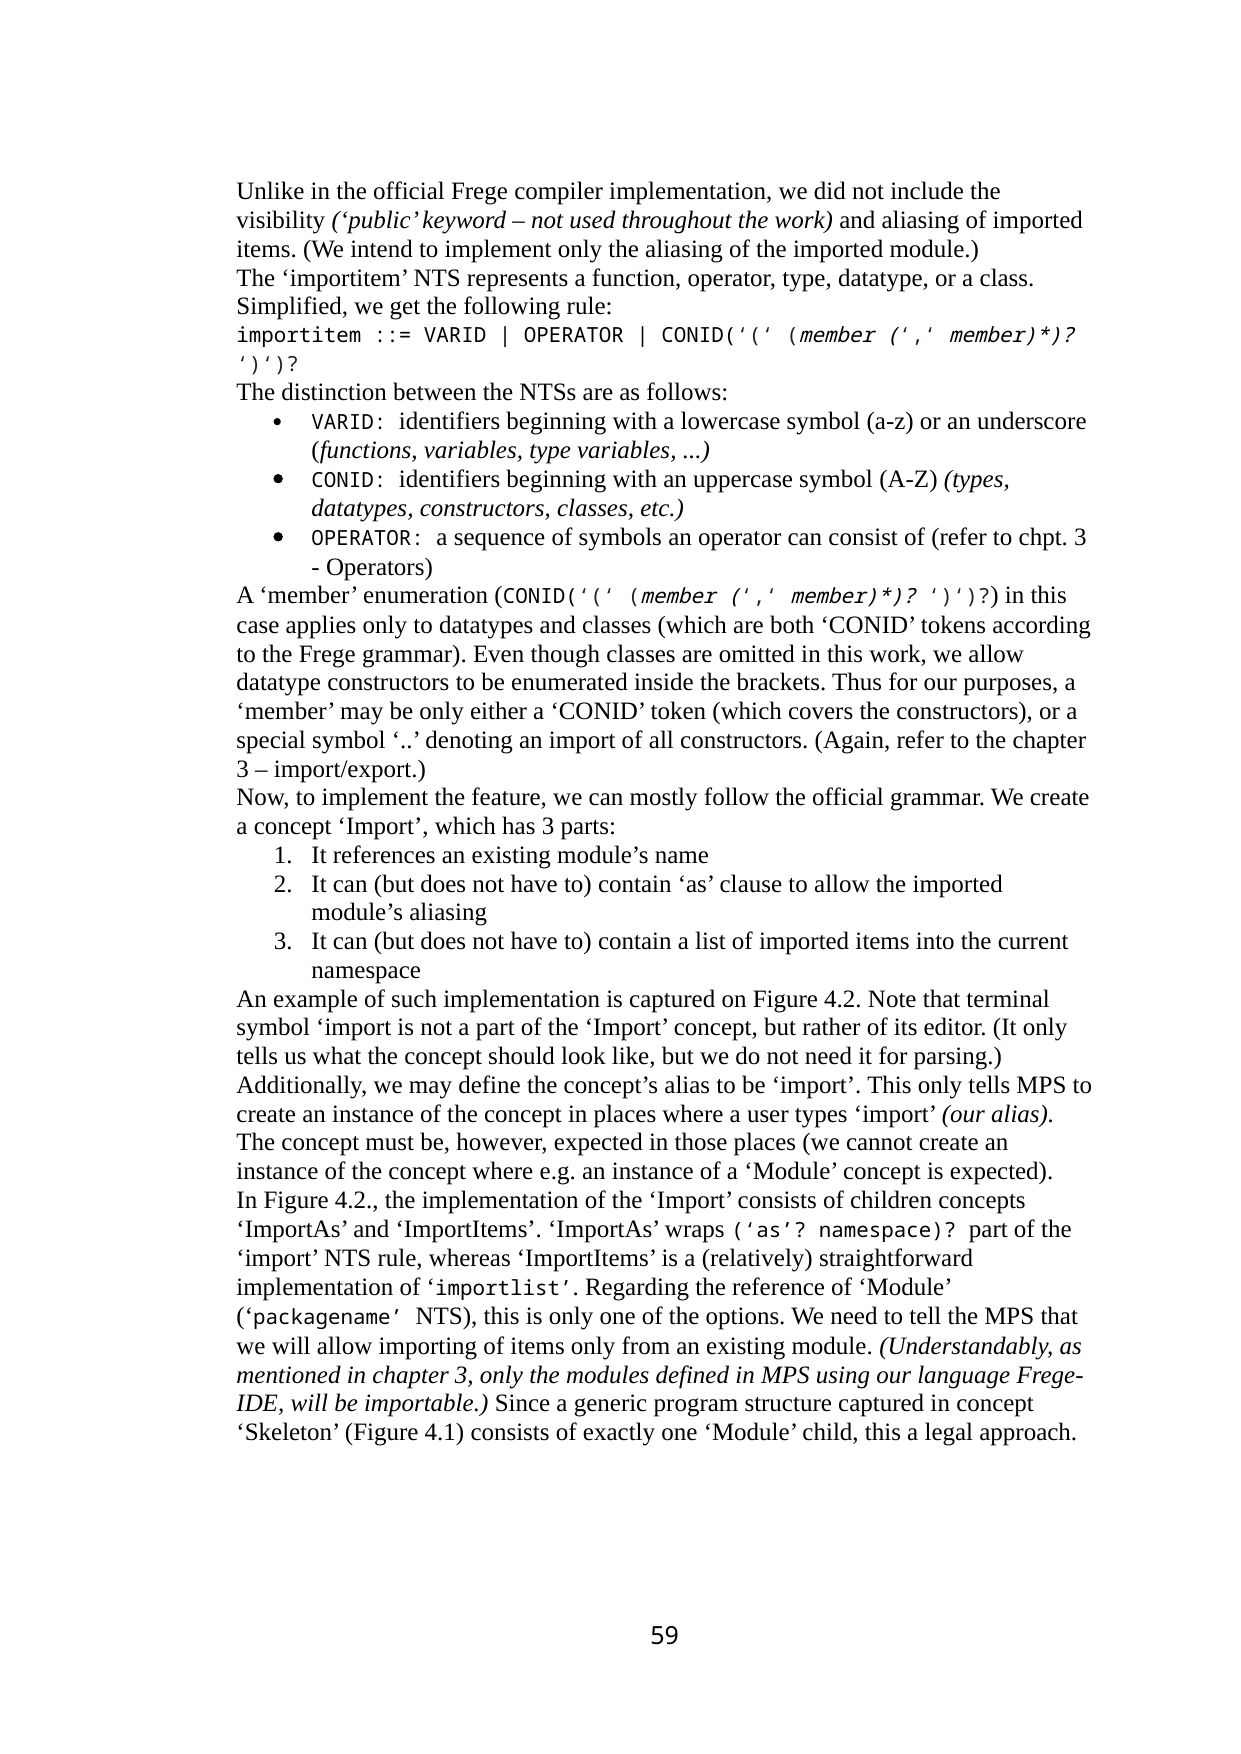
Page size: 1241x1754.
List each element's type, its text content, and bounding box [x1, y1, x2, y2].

text The distinction between the NTSs are as follows: [236, 377, 1092, 406]
text A ‘member’ enumeration (CONID(‘(‘ (member (‘,‘ member)*)? ‘)‘)?) in this case applies only to datatypes and classes (which are both ‘CONID’ tokens according to the Frege grammar). Even though classes are omitted in this work, we allow datatype constructors to be enumerated inside the brackets. Thus for our purposes, a ‘member’ may be only either a ‘CONID’ token (which covers the constructors), or a special symbol ‘..’ denoting an import of all constructors. (Again, refer to the chapter 3 – import/export.) [236, 581, 1092, 782]
list VARID: identifiers beginning with a lowercase symbol (a-z) or an underscore (functions, variables, type variables, ...) [274, 406, 1092, 464]
text The ‘importitem’ NTS represents a function, operator, type, datatype, or a class. Simplified, we get the following rule: [236, 263, 1092, 320]
list It can (but does not have to) contain a list of imported items into the current namespace [274, 926, 1092, 984]
text An example of such implementation is captured on Figure 4.2. Note that terminal symbol ‘import is not a part of the ‘Import’ concept, but rather of its editor. (It only tells us what the concept should look like, but we do not need it for parsing.) Additionally, we may define the concept’s alias to be ‘import’. This only tells MPS to create an instance of the concept in places where a user types ‘import’ (our alias). The concept must be, however, expected in those places (we cannot create an instance of the concept where e.g. an instance of a ‘Module’ concept is expected). [236, 984, 1092, 1185]
list It can (but does not have to) contain ‘as’ clause to allow the imported module’s aliasing [274, 869, 1092, 926]
text In Figure 4.2., the implementation of the ‘Import’ consists of children concepts ‘ImportAs’ and ‘ImportItems’. ‘ImportAs’ wraps (‘as’? namespace)? part of the ‘import’ NTS rule, whereas ‘ImportItems’ is a (relatively) straightforward implementation of ‘importlist’. Regarding the reference of ‘Module’ (‘packagename’ NTS), this is only one of the options. We need to tell the MPS that we will allow importing of items only from an existing module. (Understandably, as mentioned in chapter 3, only the modules defined in MPS using our language Frege-IDE, will be importable.) Since a generic program structure captured in concept ‘Skeleton’ (Figure 4.1) consists of exactly one ‘Module’ child, this a legal approach. [236, 1185, 1092, 1446]
text Now, to implement the feature, we can mostly follow the official grammar. We create a concept ‘Import’, which has 3 parts: [236, 782, 1092, 840]
text Unlike in the official Frege compiler implementation, we did not include the visibility (‘public’ keyword – not used throughout the work) and aliasing of imported items. (We intend to implement only the aliasing of the imported module.) [236, 176, 1092, 263]
text importitem ::= VARID | OPERATOR | CONID(‘(‘ (member (‘,‘ member)*)? ‘)‘)? [236, 320, 1092, 377]
list It references an existing module’s name [274, 840, 1092, 869]
list OPERATOR: a sequence of symbols an operator can consist of (refer to chpt. 3 - Operators) [274, 522, 1092, 581]
list CONID: identifiers beginning with an uppercase symbol (A-Z) (types, datatypes, constructors, classes, etc.) [274, 464, 1092, 522]
